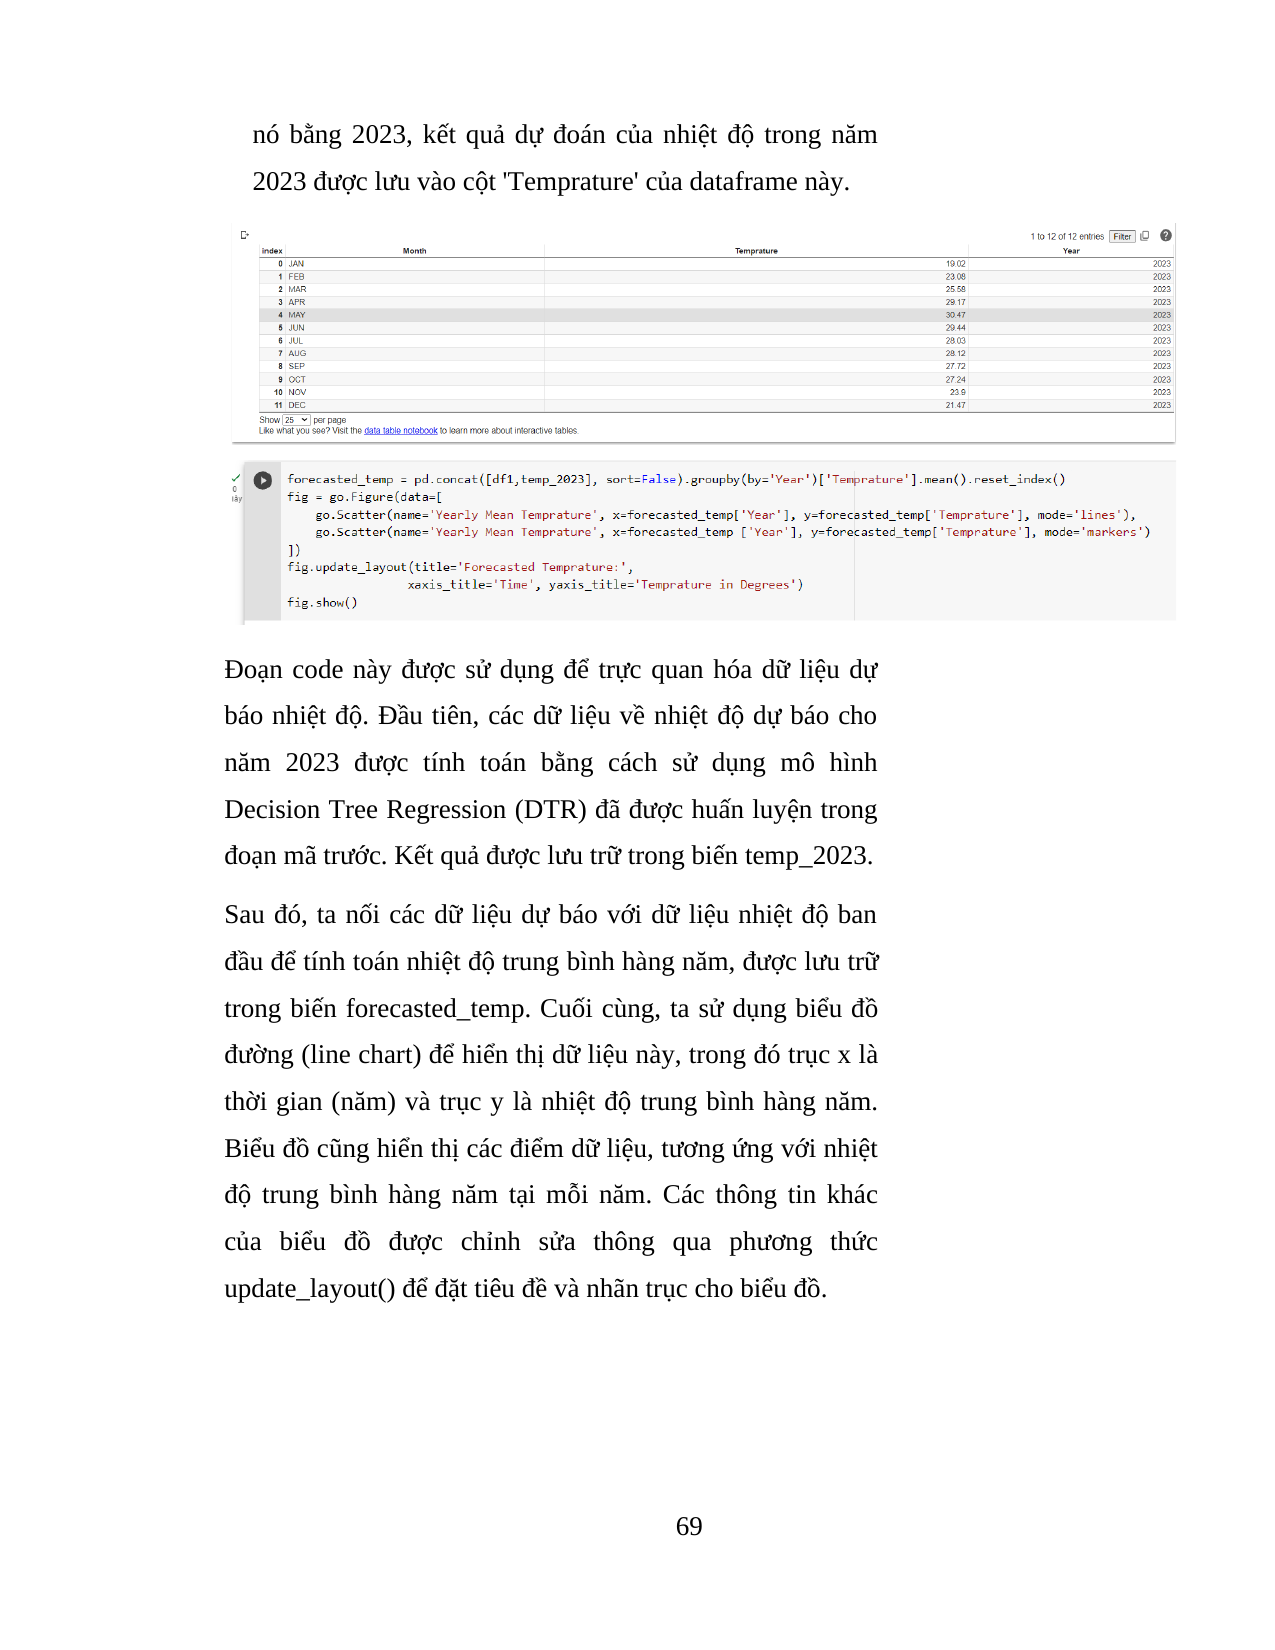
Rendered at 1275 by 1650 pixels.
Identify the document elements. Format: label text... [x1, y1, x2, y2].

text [252, 118, 879, 196]
picture [231, 460, 1177, 625]
picture [231, 223, 1177, 445]
text Sau đó, ta nối các dữ liệu dự báo với dữ liệu nhiệt độ ban đầu để tính toán nhiệt độ trung bình hàng năm, được lưu trữ trong biến forecasted_temp. Cuối cùng, ta sử dụng biểu đồ đường (line chart) để hiển thị dữ liệu này, trong đó trục x là thời gian (năm) và trục y là nhiệt độ trung bình hàng năm. Biểu đồ cũng hiển thị các điểm dữ liệu, tương ứng với nhiệt độ trung bình hàng năm tại mỗi năm. Các thông tin khác của biểu đồ được chỉnh sửa thông qua phương thức update_layout() để đặt tiêu đề và nhãn trục cho biểu đồ. [224, 898, 879, 1303]
text Đoạn code này được sử dụng để trực quan hóa dữ liệu dự báo nhiệt độ. Đầu tiên, các dữ liệu về nhiệt độ dự báo cho năm 2023 được tính toán bằng cách sử dụng mô hình Decision Tree Regression (DTR) đã được huấn luyện trong đoạn mã trước. Kết quả được lưu trữ trong biến temp_2023. [224, 653, 879, 871]
